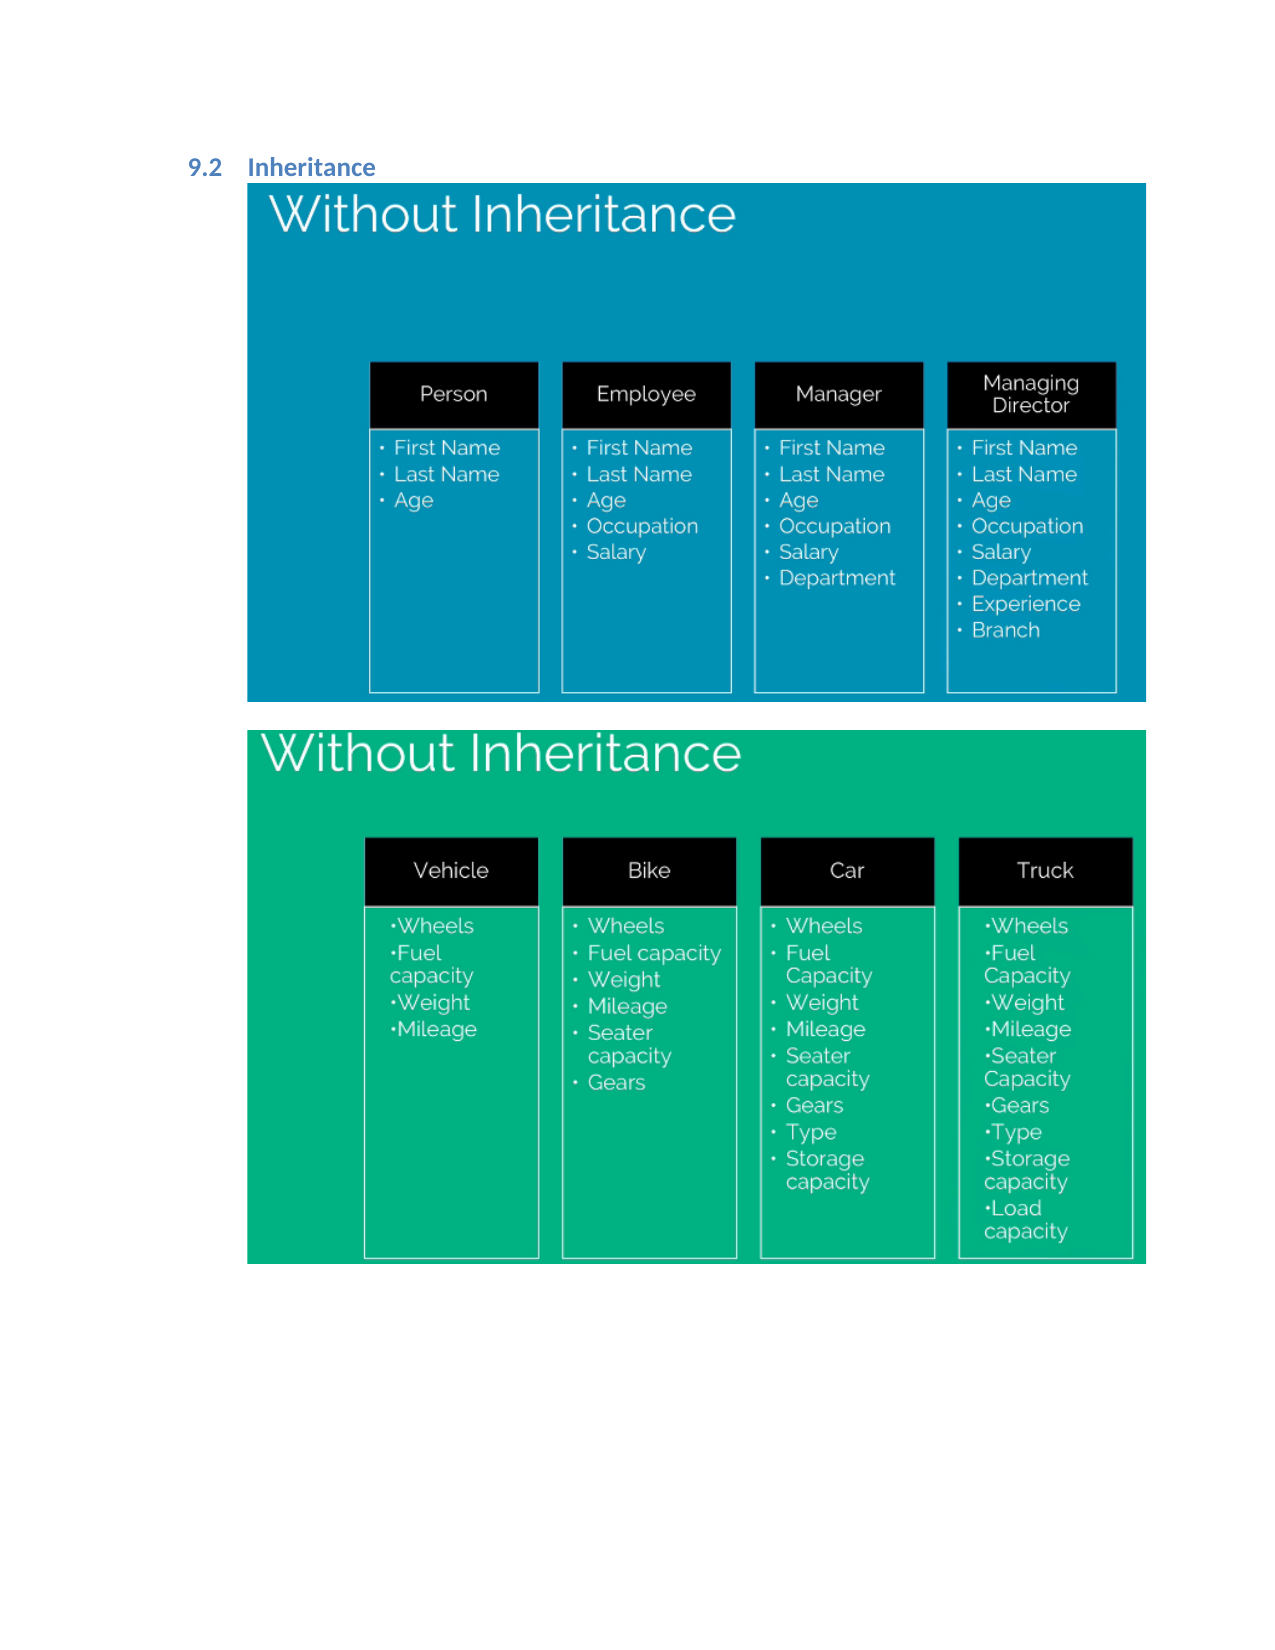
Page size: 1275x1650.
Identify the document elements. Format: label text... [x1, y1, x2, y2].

picture [822, 548, 832, 558]
picture [999, 468, 1012, 482]
picture [812, 574, 829, 585]
picture [681, 471, 691, 482]
picture [790, 522, 805, 533]
picture [1037, 444, 1045, 454]
picture [605, 444, 610, 454]
picture [562, 362, 732, 693]
picture [1013, 523, 1039, 537]
picture [1020, 441, 1033, 454]
picture [409, 471, 417, 481]
picture [997, 444, 1004, 450]
picture [890, 571, 895, 585]
picture [845, 447, 852, 454]
picture [832, 523, 839, 538]
picture [1039, 526, 1046, 533]
picture [976, 518, 997, 533]
picture [844, 471, 852, 481]
picture [638, 553, 643, 563]
picture [856, 519, 884, 533]
picture [546, 204, 572, 232]
picture [855, 471, 865, 481]
picture [682, 447, 692, 452]
picture [814, 467, 819, 482]
picture [1036, 471, 1044, 481]
picture [1007, 441, 1011, 454]
picture [1058, 471, 1076, 482]
picture [622, 204, 646, 232]
picture [839, 523, 854, 533]
picture [423, 499, 433, 505]
picture [1048, 444, 1077, 454]
picture [334, 196, 349, 232]
picture [476, 196, 480, 232]
picture [781, 544, 790, 551]
picture [354, 195, 376, 232]
picture [828, 441, 840, 454]
picture [837, 571, 844, 585]
picture [994, 626, 1002, 637]
picture [627, 523, 633, 533]
picture [442, 467, 448, 481]
picture [947, 362, 1117, 693]
picture [973, 521, 982, 533]
picture [369, 362, 539, 693]
subtitle Inheritance [187, 150, 1087, 183]
picture [442, 441, 450, 454]
picture [973, 622, 984, 637]
picture [797, 444, 802, 454]
picture [807, 499, 818, 507]
picture [470, 471, 479, 481]
picture [1010, 626, 1019, 637]
picture [588, 518, 605, 533]
picture [985, 441, 995, 454]
picture [470, 444, 499, 454]
picture [488, 204, 510, 232]
picture [987, 544, 999, 558]
picture [651, 444, 679, 454]
picture [654, 523, 661, 533]
picture [1019, 467, 1032, 481]
picture [616, 467, 627, 481]
picture [1075, 574, 1080, 585]
picture [643, 441, 648, 454]
picture [973, 544, 988, 558]
picture [459, 444, 467, 454]
picture [982, 574, 1028, 588]
picture [451, 441, 459, 454]
picture [973, 570, 983, 585]
picture [1069, 601, 1080, 609]
picture [1000, 496, 1011, 507]
picture [623, 441, 627, 454]
picture [987, 471, 998, 481]
picture [1051, 471, 1057, 481]
picture [681, 204, 704, 232]
picture [693, 522, 697, 533]
picture [395, 493, 407, 507]
picture [1029, 571, 1036, 585]
picture [664, 519, 668, 533]
picture [414, 205, 438, 232]
picture [635, 441, 643, 454]
picture [782, 496, 804, 511]
picture [480, 471, 499, 481]
picture [578, 205, 591, 232]
picture [781, 570, 805, 585]
picture [413, 444, 418, 454]
picture [621, 549, 626, 558]
picture [635, 467, 655, 482]
picture [1049, 519, 1063, 533]
picture [588, 544, 601, 558]
picture [973, 440, 982, 454]
picture [813, 548, 819, 558]
picture [673, 471, 678, 481]
picture [858, 574, 863, 584]
picture [424, 467, 434, 482]
picture [442, 196, 457, 232]
picture [973, 467, 987, 482]
picture [588, 493, 612, 511]
picture [804, 444, 812, 450]
picture [604, 549, 609, 558]
picture [602, 471, 609, 481]
picture [589, 440, 597, 454]
picture [795, 474, 804, 481]
picture [788, 548, 802, 558]
picture [973, 493, 984, 506]
picture [1040, 574, 1049, 585]
picture [383, 204, 408, 232]
picture [652, 471, 671, 481]
picture [459, 471, 467, 481]
picture [781, 467, 794, 482]
picture [448, 468, 455, 481]
picture [754, 362, 925, 693]
picture [855, 444, 884, 454]
picture [973, 596, 1003, 615]
picture [827, 467, 840, 481]
picture [396, 440, 404, 454]
picture [1002, 548, 1024, 559]
picture [589, 467, 598, 482]
picture [518, 194, 540, 232]
picture [820, 523, 828, 533]
picture [1082, 571, 1087, 585]
picture [1033, 600, 1050, 611]
picture [639, 523, 649, 537]
picture [866, 471, 884, 481]
picture [866, 575, 876, 583]
picture [605, 196, 619, 232]
picture [1051, 600, 1066, 611]
picture [781, 440, 790, 454]
picture [269, 196, 320, 232]
picture [987, 496, 996, 511]
picture [396, 467, 409, 482]
picture [423, 441, 434, 454]
picture [1004, 600, 1026, 611]
picture [708, 204, 735, 232]
picture [815, 441, 819, 454]
picture [615, 498, 625, 506]
picture [409, 496, 419, 511]
picture [1051, 574, 1074, 584]
picture [683, 523, 691, 533]
picture [629, 549, 637, 558]
picture [653, 204, 675, 232]
picture [247, 730, 1147, 1264]
